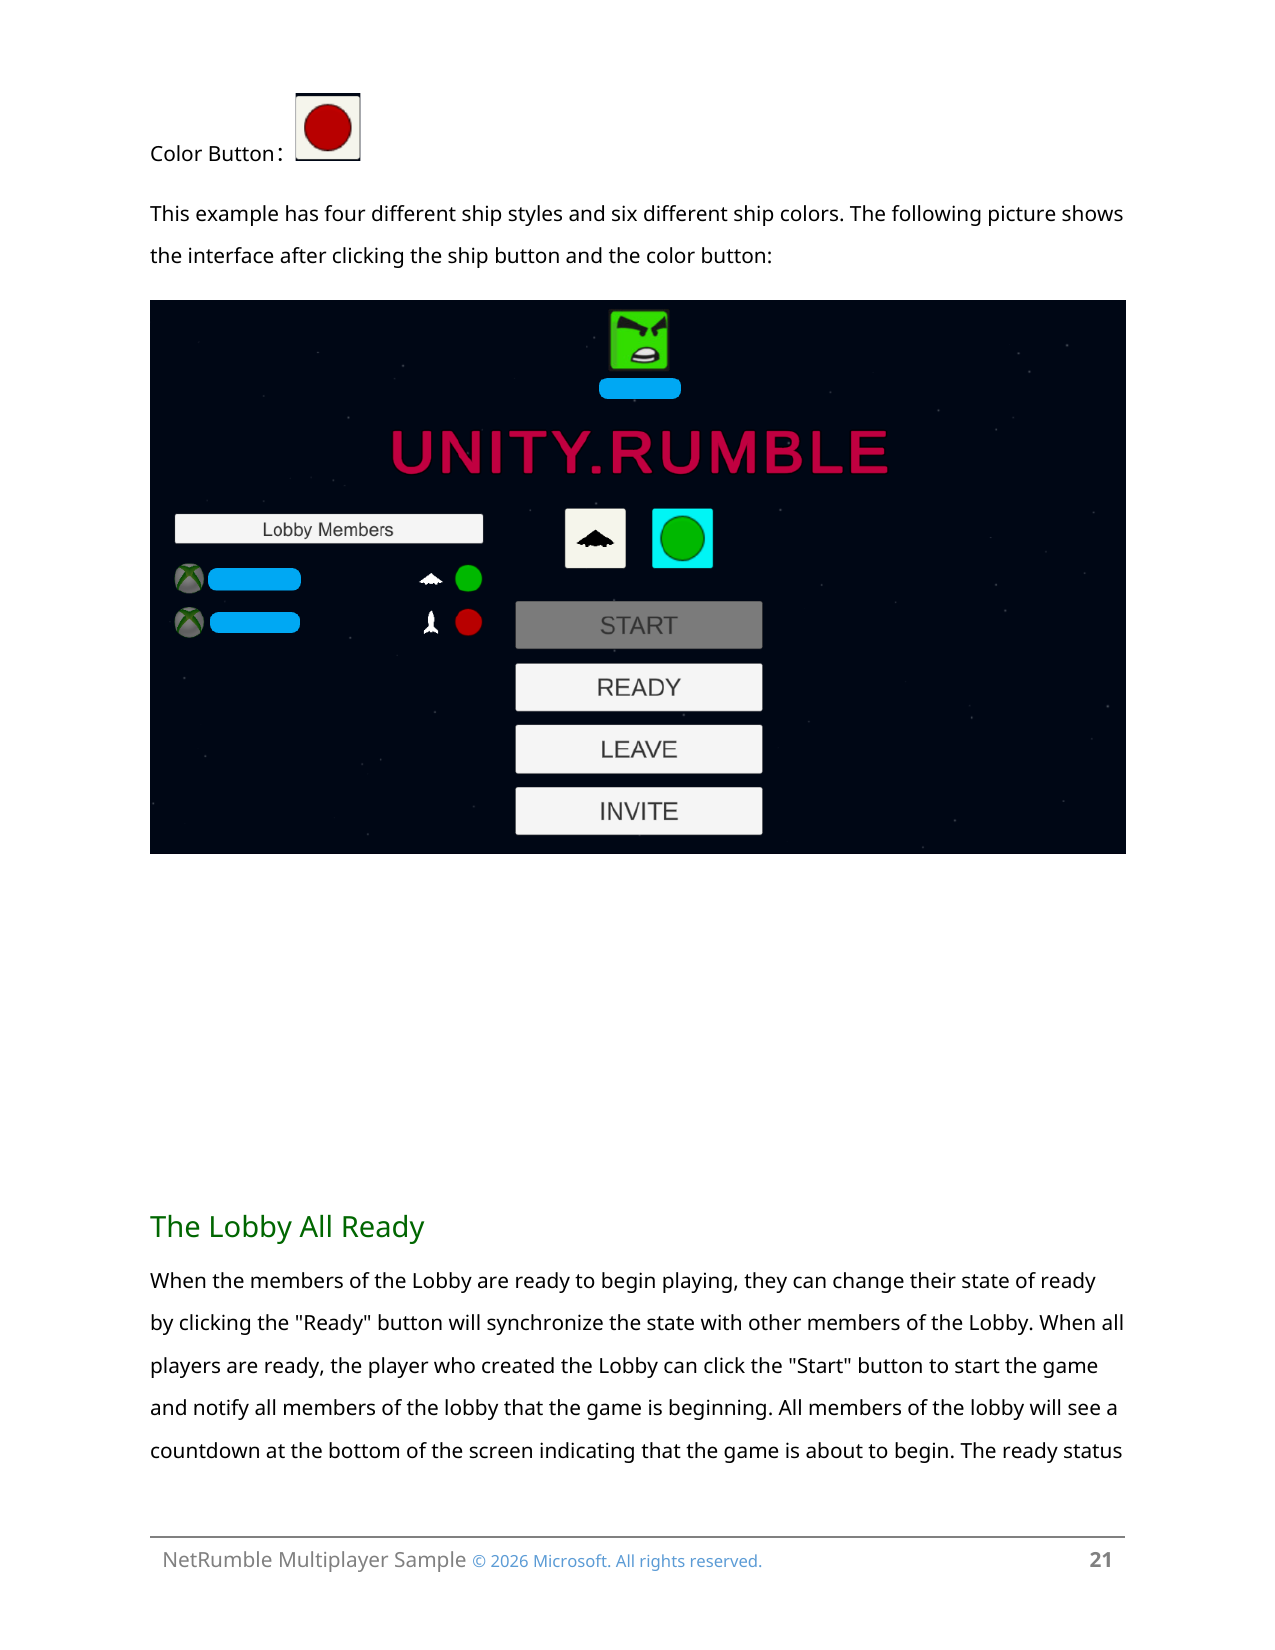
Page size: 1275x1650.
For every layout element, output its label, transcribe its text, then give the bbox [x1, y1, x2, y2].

text Color Button： [150, 94, 1125, 167]
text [150, 1266, 1125, 1464]
text This example has four different ship styles and six different ship colors. The following picture shows the interface after clicking the ship button and the color button: [150, 199, 1125, 270]
subtitle The Lobby All Ready [150, 1206, 1125, 1246]
picture [295, 93, 361, 161]
picture [150, 300, 1126, 854]
